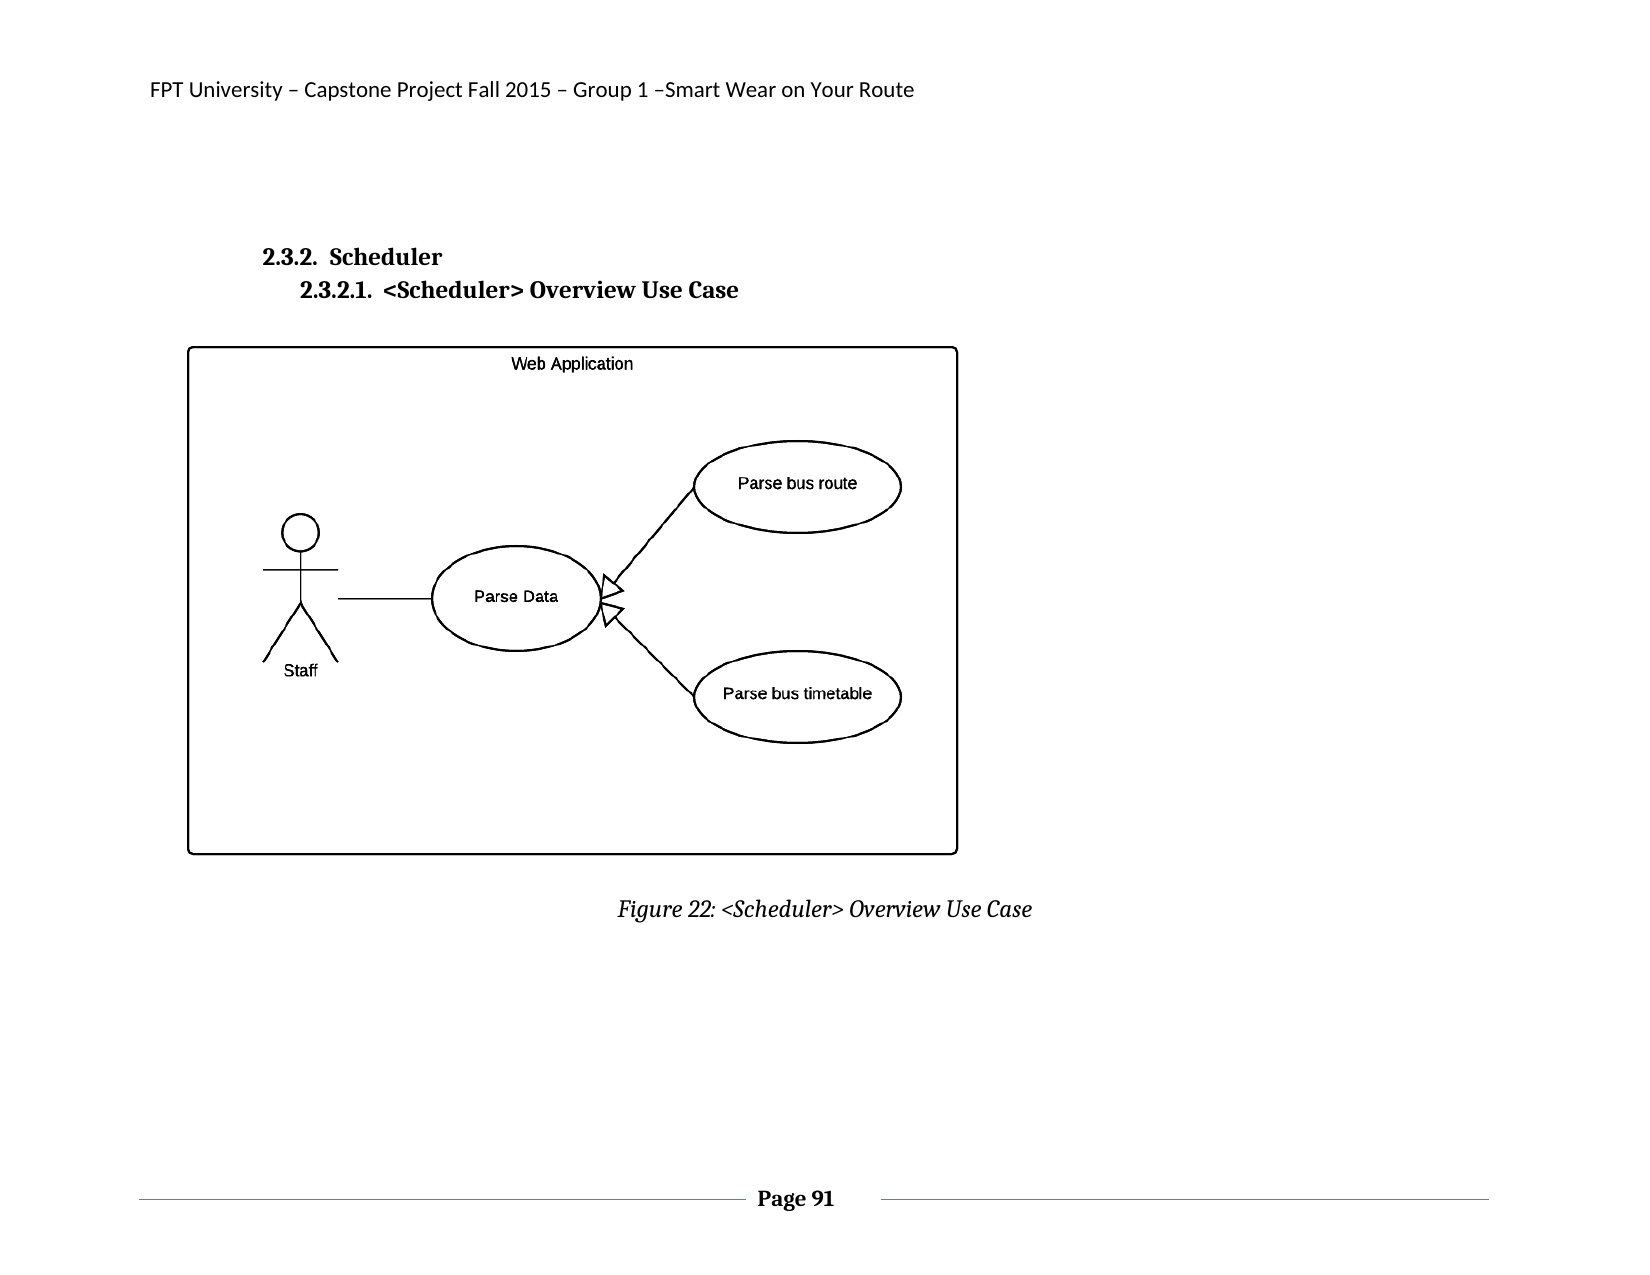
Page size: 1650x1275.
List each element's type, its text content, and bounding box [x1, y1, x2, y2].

subtitle <Scheduler> Overview Use Case [300, 276, 1500, 305]
picture [150, 309, 994, 891]
subtitle Scheduler [262, 243, 1500, 272]
